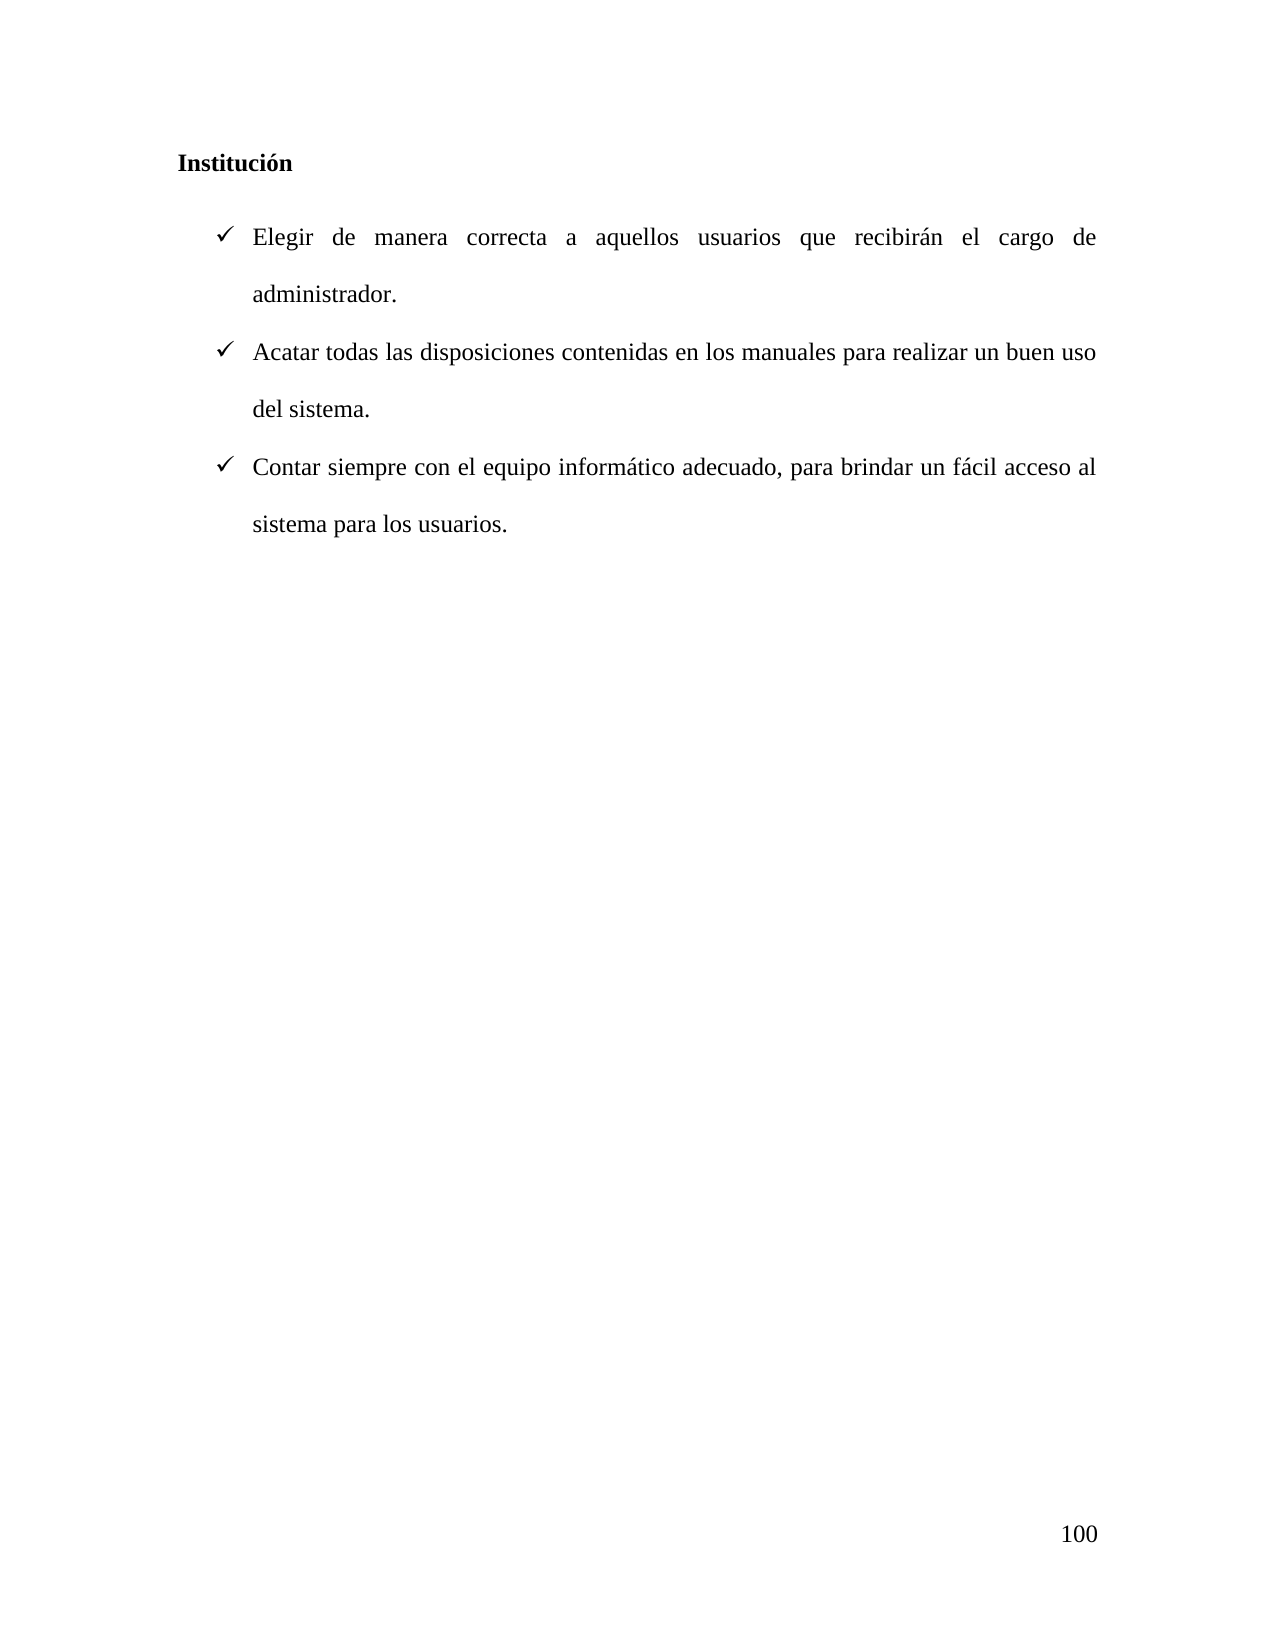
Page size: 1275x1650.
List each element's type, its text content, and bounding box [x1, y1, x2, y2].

list Elegir de manera correcta a aquellos usuarios que recibirán el cargo de administrador. [215, 222, 1098, 308]
list Contar siempre con el equipo informático adecuado, para brindar un fácil acceso al sistema para los usuarios. [215, 452, 1098, 538]
list Acatar todas las disposiciones contenidas en los manuales para realizar un buen uso del sistema. [215, 337, 1098, 423]
text Institución [177, 148, 1098, 176]
